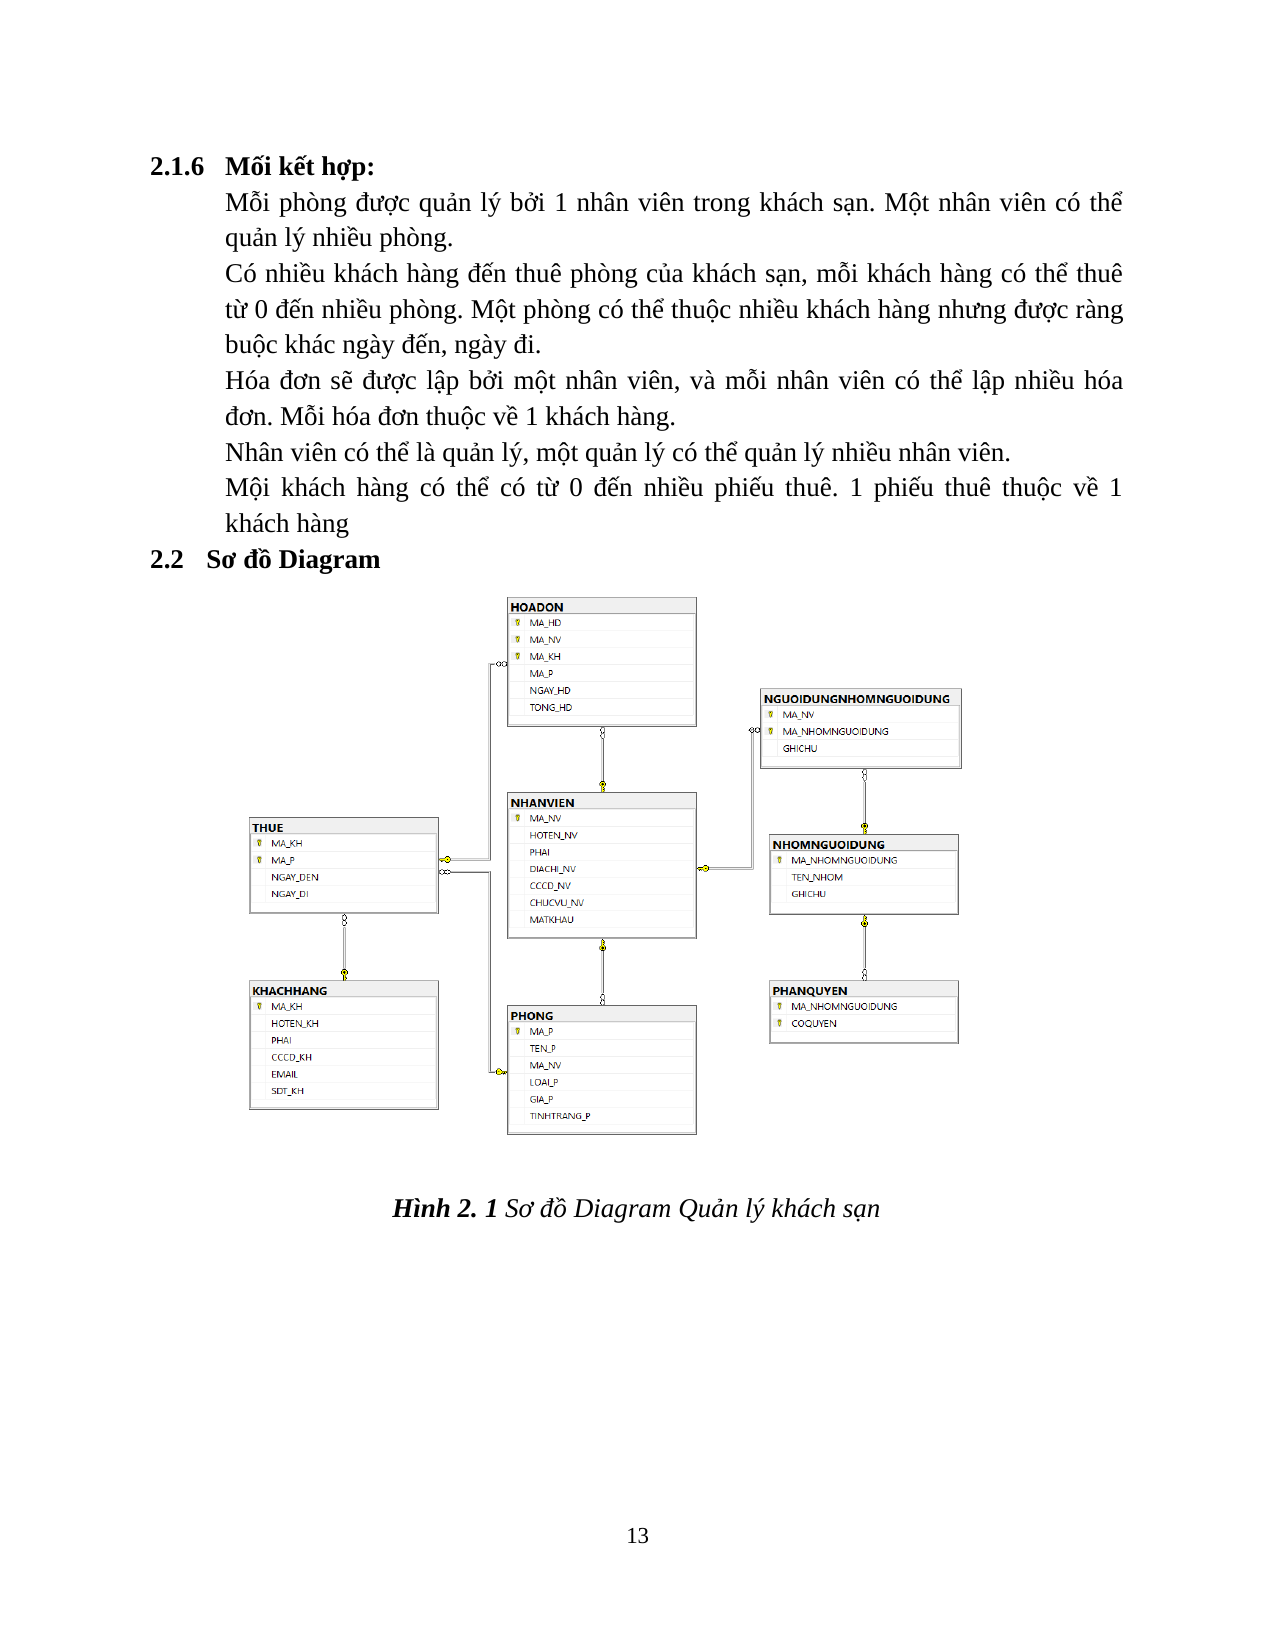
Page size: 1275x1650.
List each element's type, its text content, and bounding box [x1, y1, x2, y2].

picture [150, 578, 1095, 1188]
subtitle Sơ đồ Diagram [150, 543, 1125, 574]
text Có nhiều khách hàng đến thuê phòng của khách sạn, mỗi khách hàng có thể thuê từ 0 đến nhiều phòng. Một phòng có thể thuộc nhiều khách hàng nhưng được ràng buộc khác ngày đến, ngày đi. [225, 257, 1125, 360]
text Nhân viên có thể là quản lý, một quản lý có thể quản lý nhiều nhân viên. [225, 436, 1125, 467]
text Hình 2. 1 Sơ đồ Diagram Quản lý khách sạn [150, 1192, 1125, 1223]
text Mội khách hàng có thể có từ 0 đến nhiều phiếu thuê. 1 phiếu thuê thuộc về 1 khách hàng [225, 472, 1125, 538]
text Mỗi phòng được quản lý bởi 1 nhân viên trong khách sạn. Một nhân viên có thể quản lý nhiều phòng. [225, 186, 1125, 253]
text Hóa đơn sẽ được lập bởi một nhân viên, và mỗi nhân viên có thể lập nhiều hóa đơn. Mỗi hóa đơn thuộc về 1 khách hàng. [225, 364, 1125, 431]
subtitle Mối kết hợp: [150, 150, 1125, 181]
